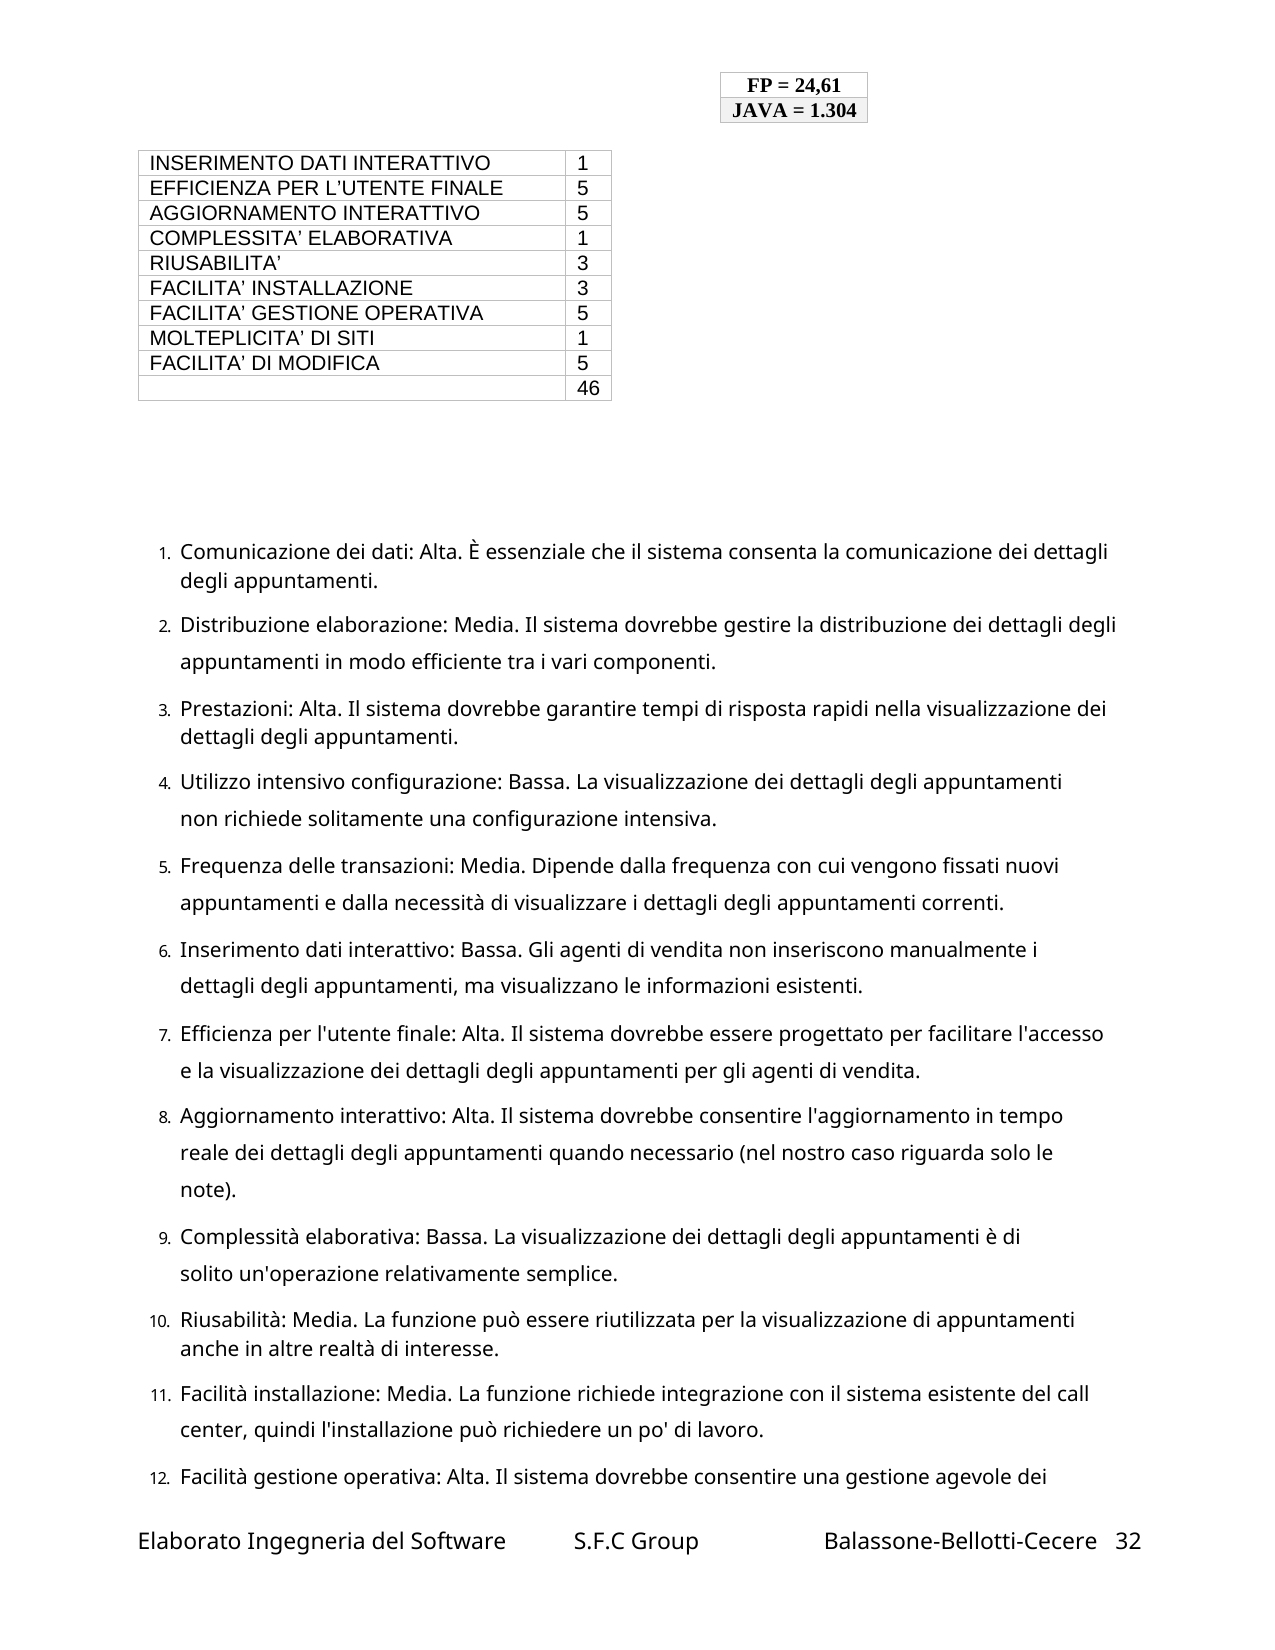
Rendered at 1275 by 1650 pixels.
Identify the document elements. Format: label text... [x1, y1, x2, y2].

table_cell AGGIORNAMENTO INTERATTIVO [139, 201, 565, 225]
table_cell 1 [566, 226, 611, 250]
list Distribuzione elaborazione: Media. Il sistema dovrebbe gestire la distribuzione dei dettagli degli appuntamenti in modo efficiente tra i vari componenti. [158, 611, 1121, 676]
table_cell MOLTEPLICITA’ DI SITI [139, 326, 565, 350]
table_cell [139, 376, 565, 400]
table_cell COMPLESSITA’ ELABORATIVA [139, 226, 565, 250]
table_cell 5 [566, 176, 611, 200]
table_cell FACILITA’ DI MODIFICA [139, 351, 565, 375]
list Efficienza per l'utente finale: Alta. Il sistema dovrebbe essere progettato per facilitare l'accesso e la visualizzazione dei dettagli degli appuntamenti per gli agenti di vendita. [158, 1019, 1111, 1084]
table_cell EFFICIENZA PER L’UTENTE FINALE [139, 176, 565, 200]
list Utilizzo intensivo configurazione: Bassa. La visualizzazione dei dettagli degli appuntamenti non richiede solitamente una configurazione intensiva. [158, 767, 1066, 832]
table_cell 1 [566, 326, 611, 350]
table_cell 46 [566, 376, 611, 400]
list Riusabilità: Media. La funzione può essere riutilizzata per la visualizzazione di appuntamenti anche in altre realtà di interesse. [149, 1306, 1137, 1362]
list Facilità installazione: Media. La funzione richiede integrazione con il sistema esistente del call center, quindi l'installazione può richiedere un po' di lavoro. [150, 1379, 1111, 1444]
table_cell FACILITA’ INSTALLAZIONE [139, 276, 565, 300]
list Comunicazione dei dati: Alta. È essenziale che il sistema consenta la comunicazione dei dettagli degli appuntamenti. [158, 537, 1137, 594]
table_cell RIUSABILITA’ [139, 251, 565, 275]
table_cell 5 [566, 301, 611, 325]
table_cell FACILITA’ GESTIONE OPERATIVA [139, 301, 565, 325]
list Complessità elaborativa: Bassa. La visualizzazione dei dettagli degli appuntamenti è di solito un'operazione relativamente semplice. [158, 1222, 1077, 1287]
table_cell 3 [566, 276, 611, 300]
list Aggiornamento interattivo: Alta. Il sistema dovrebbe consentire l'aggiornamento in tempo reale dei dettagli degli appuntamenti quando necessario (nel nostro caso riguarda solo le note). [158, 1101, 1107, 1203]
list Inserimento dati interattivo: Bassa. Gli agenti di vendita non inseriscono manualmente i dettagli degli appuntamenti, ma visualizzano le informazioni esistenti. [158, 935, 1058, 1000]
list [149, 1462, 1091, 1490]
table_cell INSERIMENTO DATI INTERATTIVO [139, 151, 565, 175]
list Prestazioni: Alta. Il sistema dovrebbe garantire tempi di risposta rapidi nella visualizzazione dei dettagli degli appuntamenti. [158, 694, 1137, 751]
table_header FP = 24,61 [721, 73, 867, 97]
table_cell JAVA = 1.304 [721, 98, 867, 122]
table_cell 5 [566, 351, 611, 375]
table_cell 5 [566, 201, 611, 225]
list Frequenza delle transazioni: Media. Dipende dalla frequenza con cui vengono fissati nuovi appuntamenti e dalla necessità di visualizzare i dettagli degli appuntamenti correnti. [158, 851, 1099, 917]
table_cell 1 [566, 151, 611, 175]
table_cell 3 [566, 251, 611, 275]
